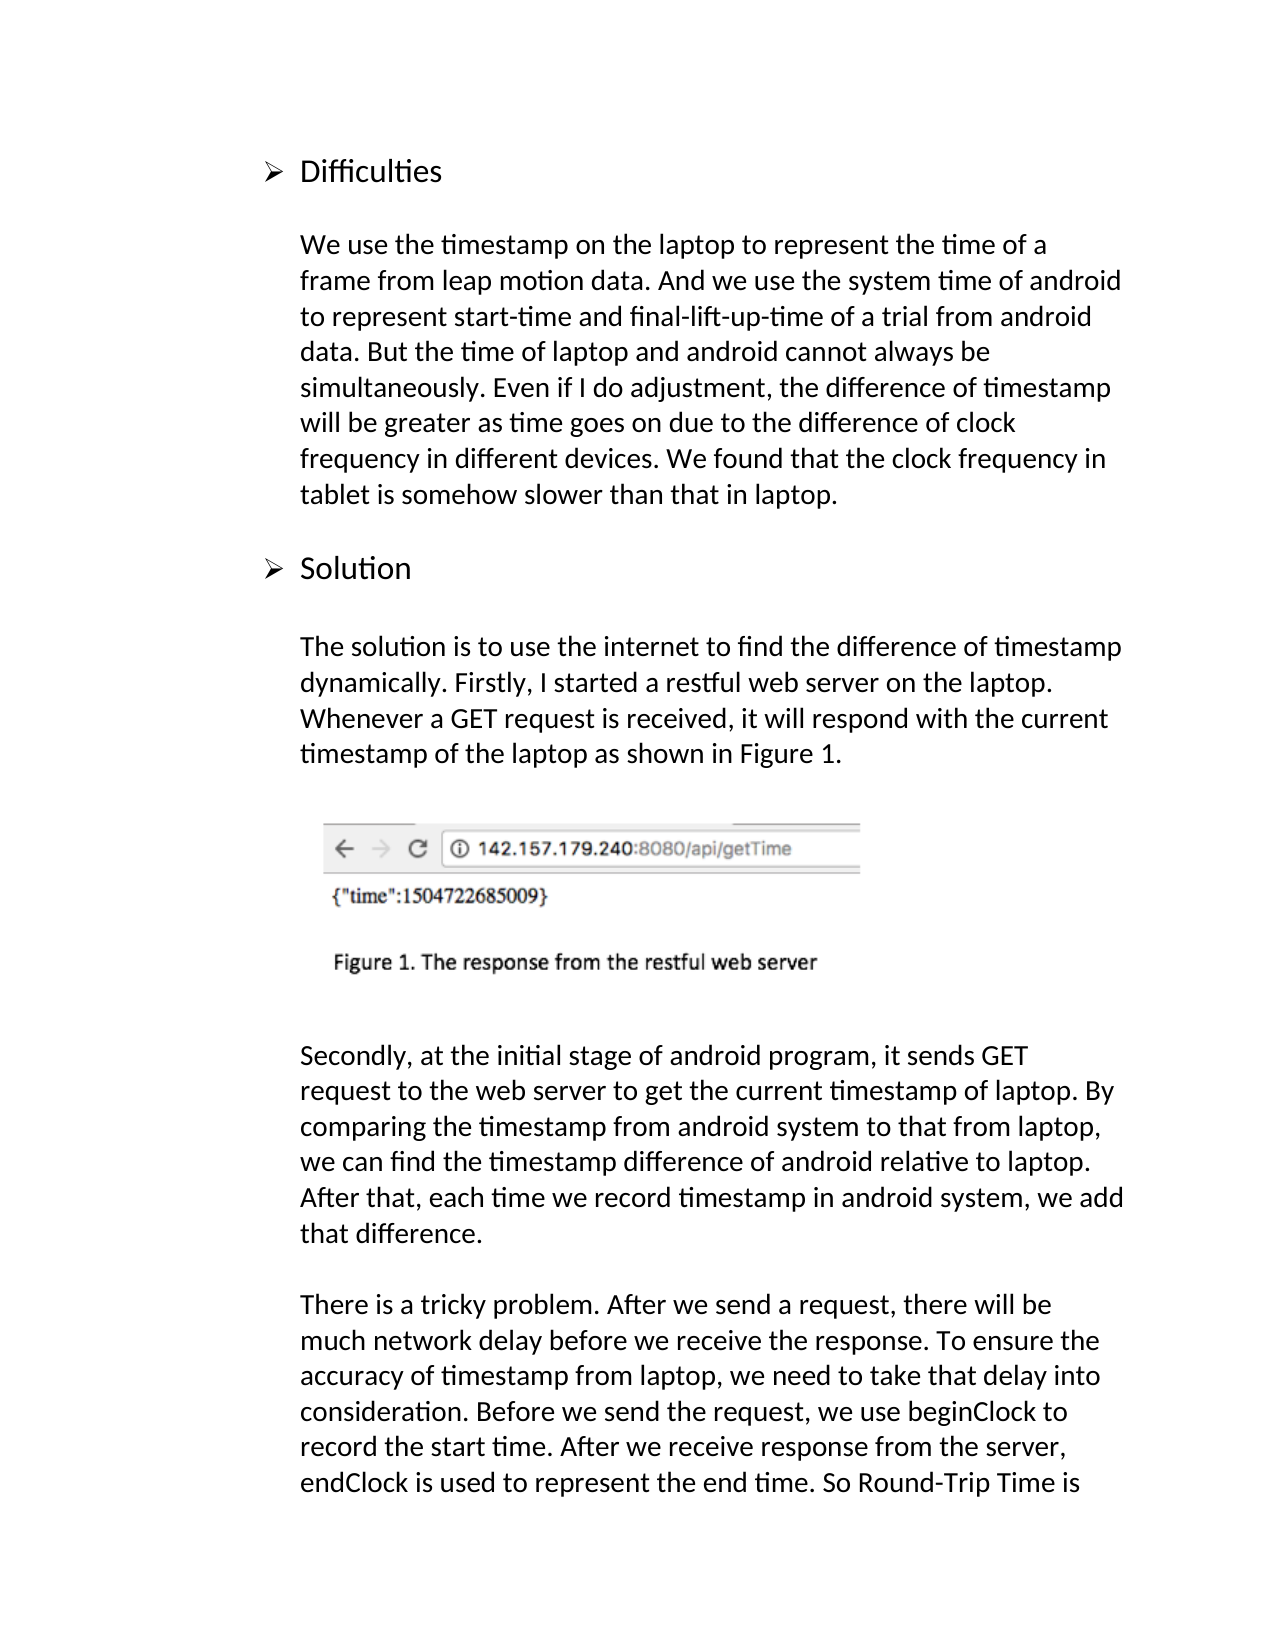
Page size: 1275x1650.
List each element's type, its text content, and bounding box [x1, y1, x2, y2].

picture [300, 806, 909, 1001]
list The solution is to use the internet to find the difference of timestamp dynamically. Firstly, I started a restful web server on the laptop. Whenever a GET request is received, it will respond with the current timestamp of the laptop as shown in Figure 1. [300, 628, 1125, 771]
list We use the timestamp on the laptop to represent the time of a frame from leap motion data. And we use the system time of android to represent start-time and final-lift-up-time of a trial from android data. But the time of laptop and android cannot always be simultaneously. Even if I do adjustment, the difference of timestamp will be greater as time goes on due to the difference of clock frequency in different devices. We found that the clock frequency in tablet is somehow slower than that in laptop. [300, 226, 1125, 511]
list Difficulties [262, 150, 1125, 191]
list Solution [262, 547, 1125, 588]
list Secondly, at the initial stage of android program, it sends GET request to the web server to get the current timestamp of laptop. By comparing the timestamp from android system to that from laptop, we can find the timestamp difference of android relative to laptop. After that, each time we record timestamp in android system, we add that difference. [300, 1037, 1125, 1250]
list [300, 1286, 1125, 1500]
